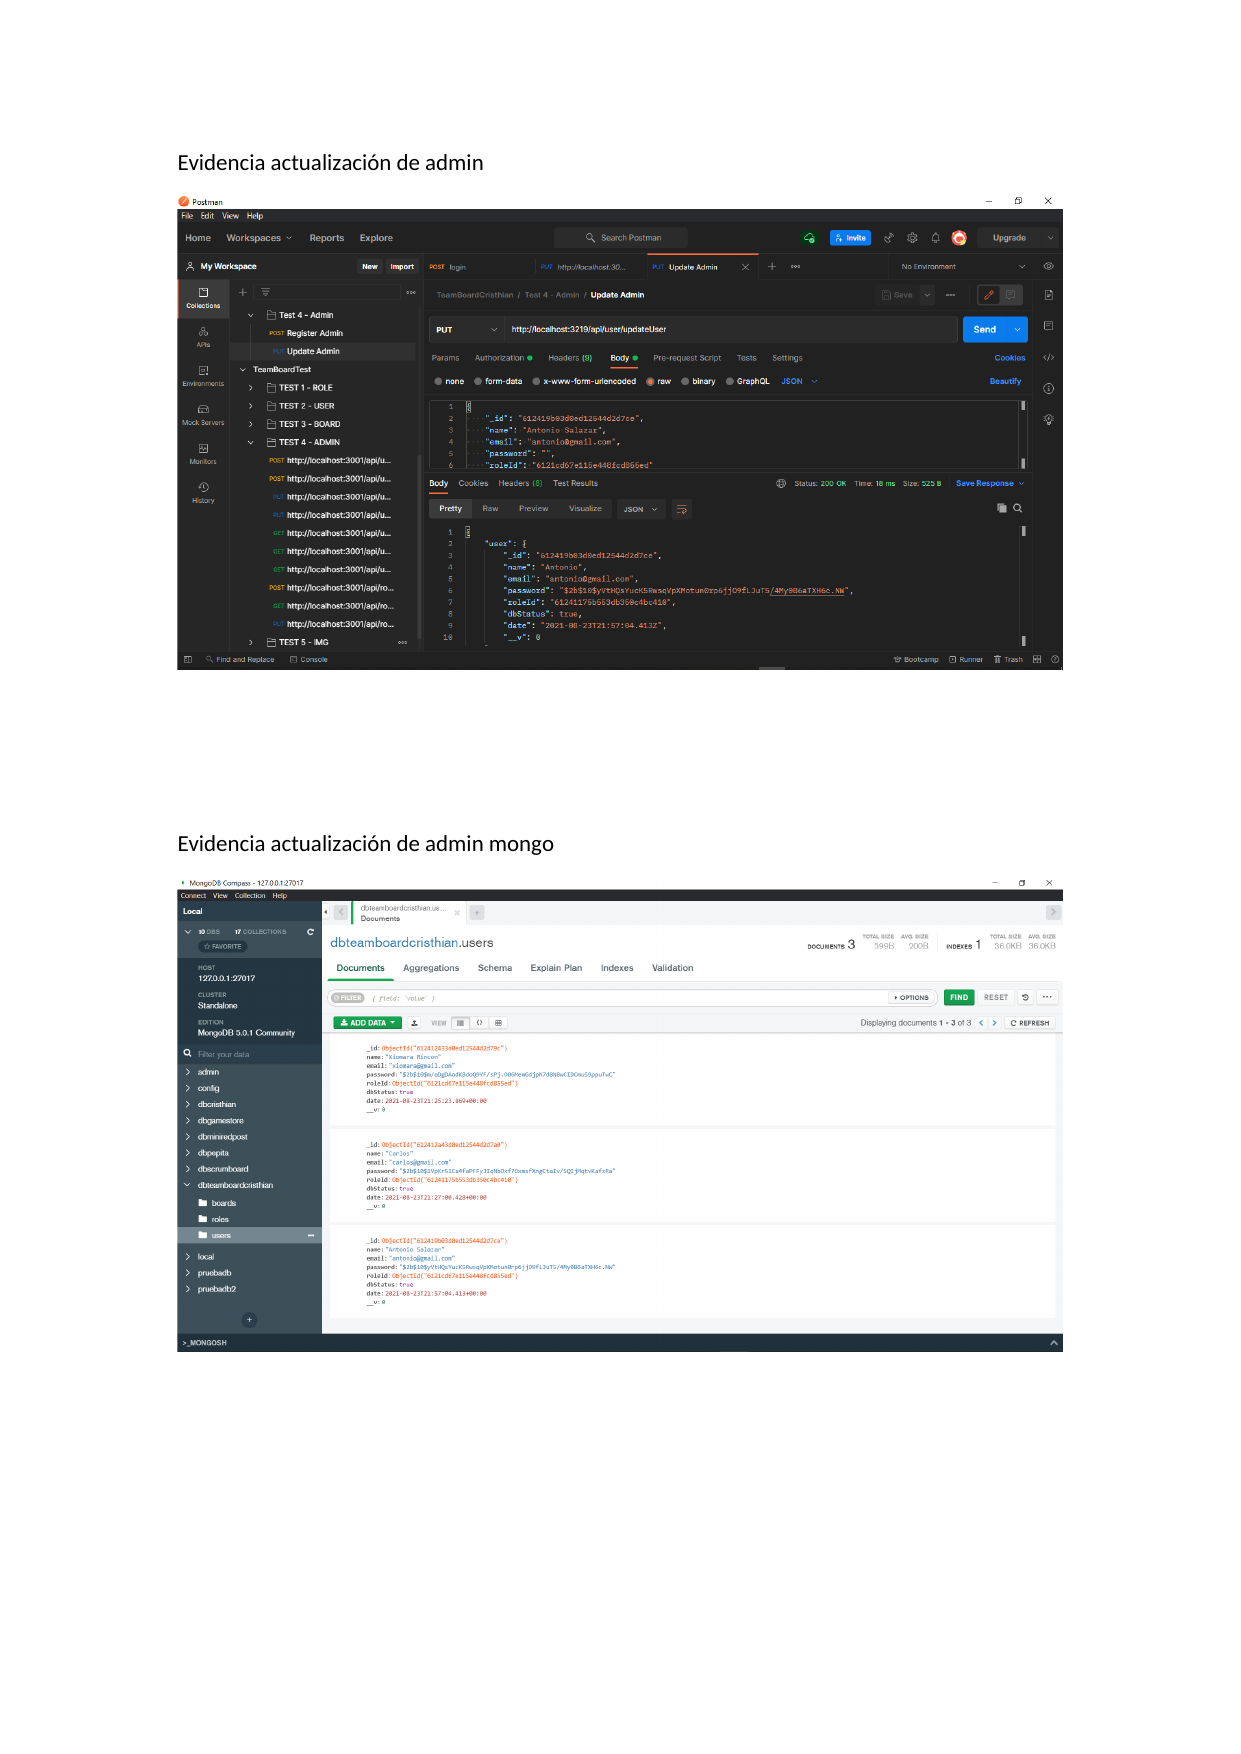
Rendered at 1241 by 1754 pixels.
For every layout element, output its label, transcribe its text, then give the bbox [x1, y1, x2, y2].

picture [177, 876, 1063, 1352]
text Evidencia actualización de admin [177, 148, 1063, 176]
picture [177, 194, 1063, 670]
text Evidencia actualización de admin mongo [177, 829, 1063, 857]
